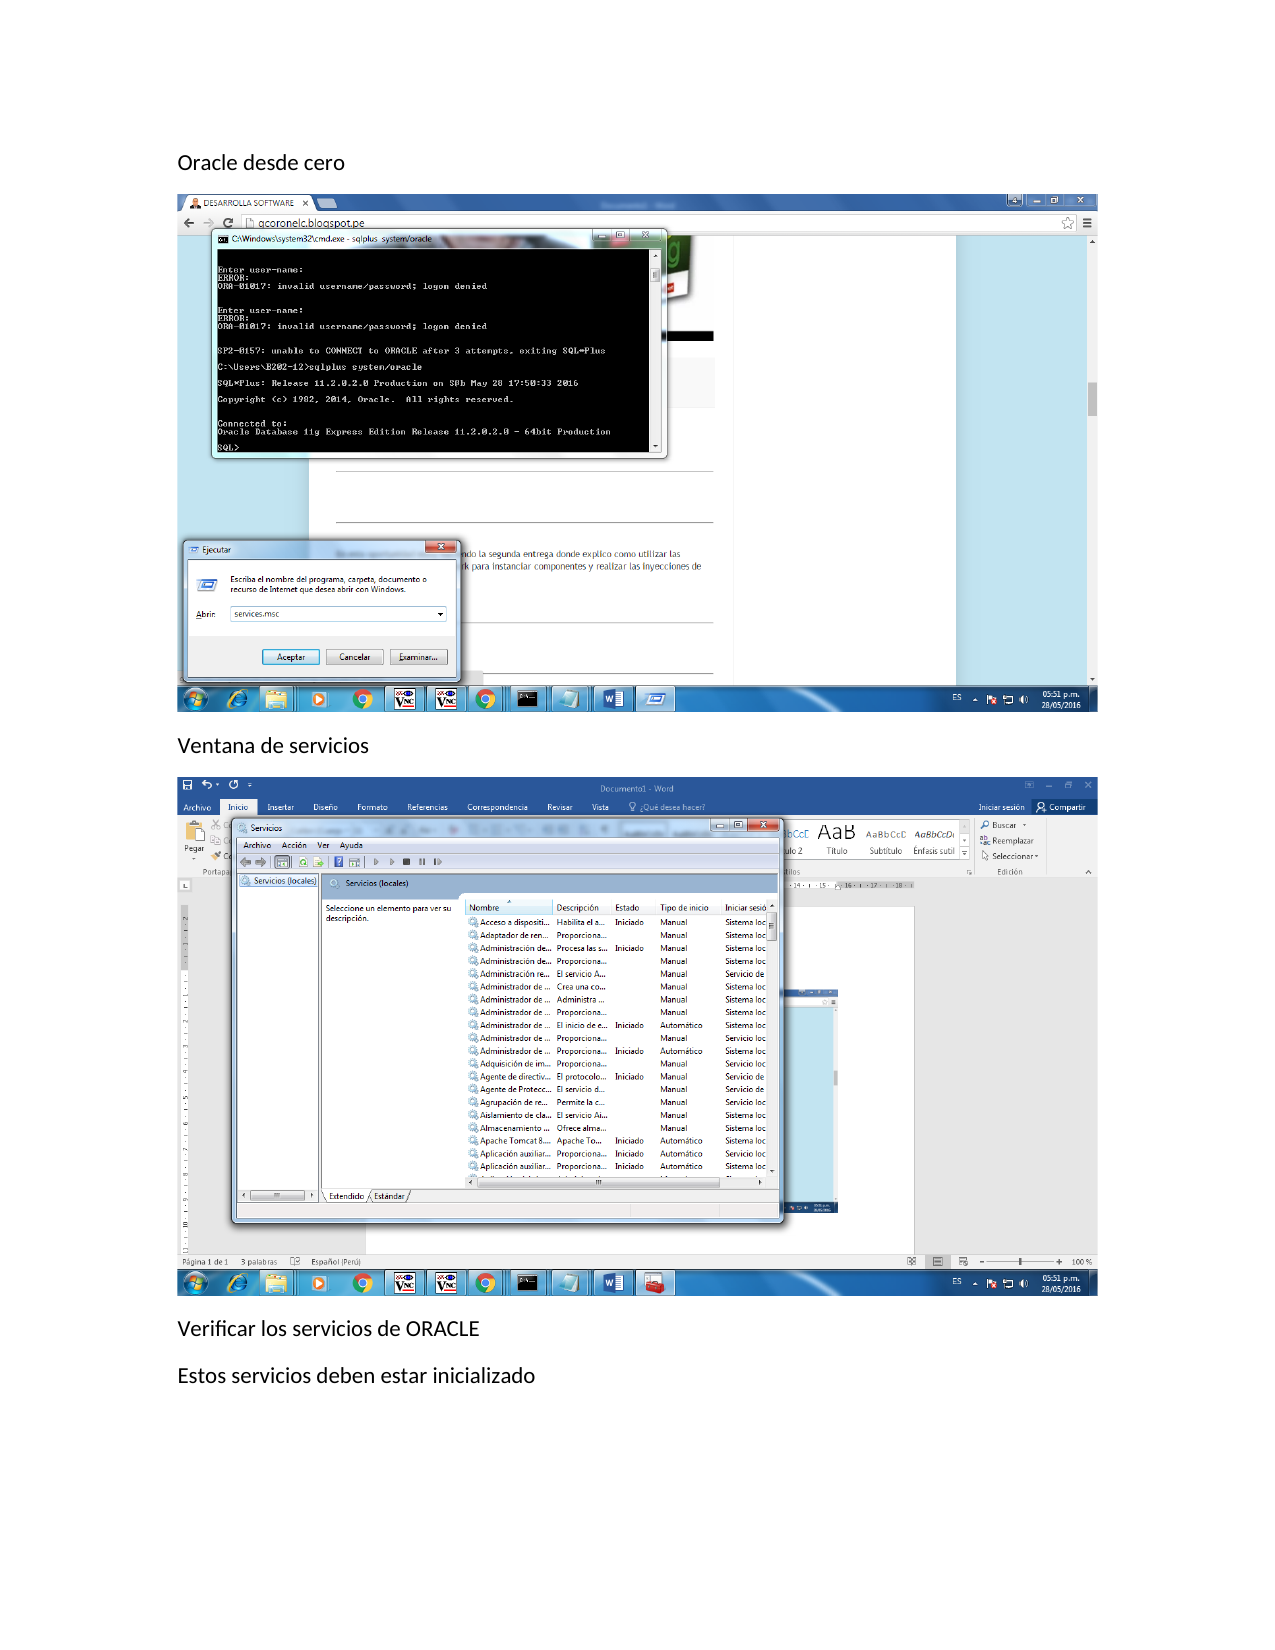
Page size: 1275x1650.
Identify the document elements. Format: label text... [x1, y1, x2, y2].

text Estos servicios deben estar inicializado [177, 1361, 1098, 1389]
text Verificar los servicios de ORACLE [177, 1314, 1098, 1342]
text Ventana de servicios [177, 731, 1098, 759]
picture [177, 777, 1098, 1296]
picture [177, 194, 1098, 712]
text Oracle desde cero [177, 148, 1098, 176]
